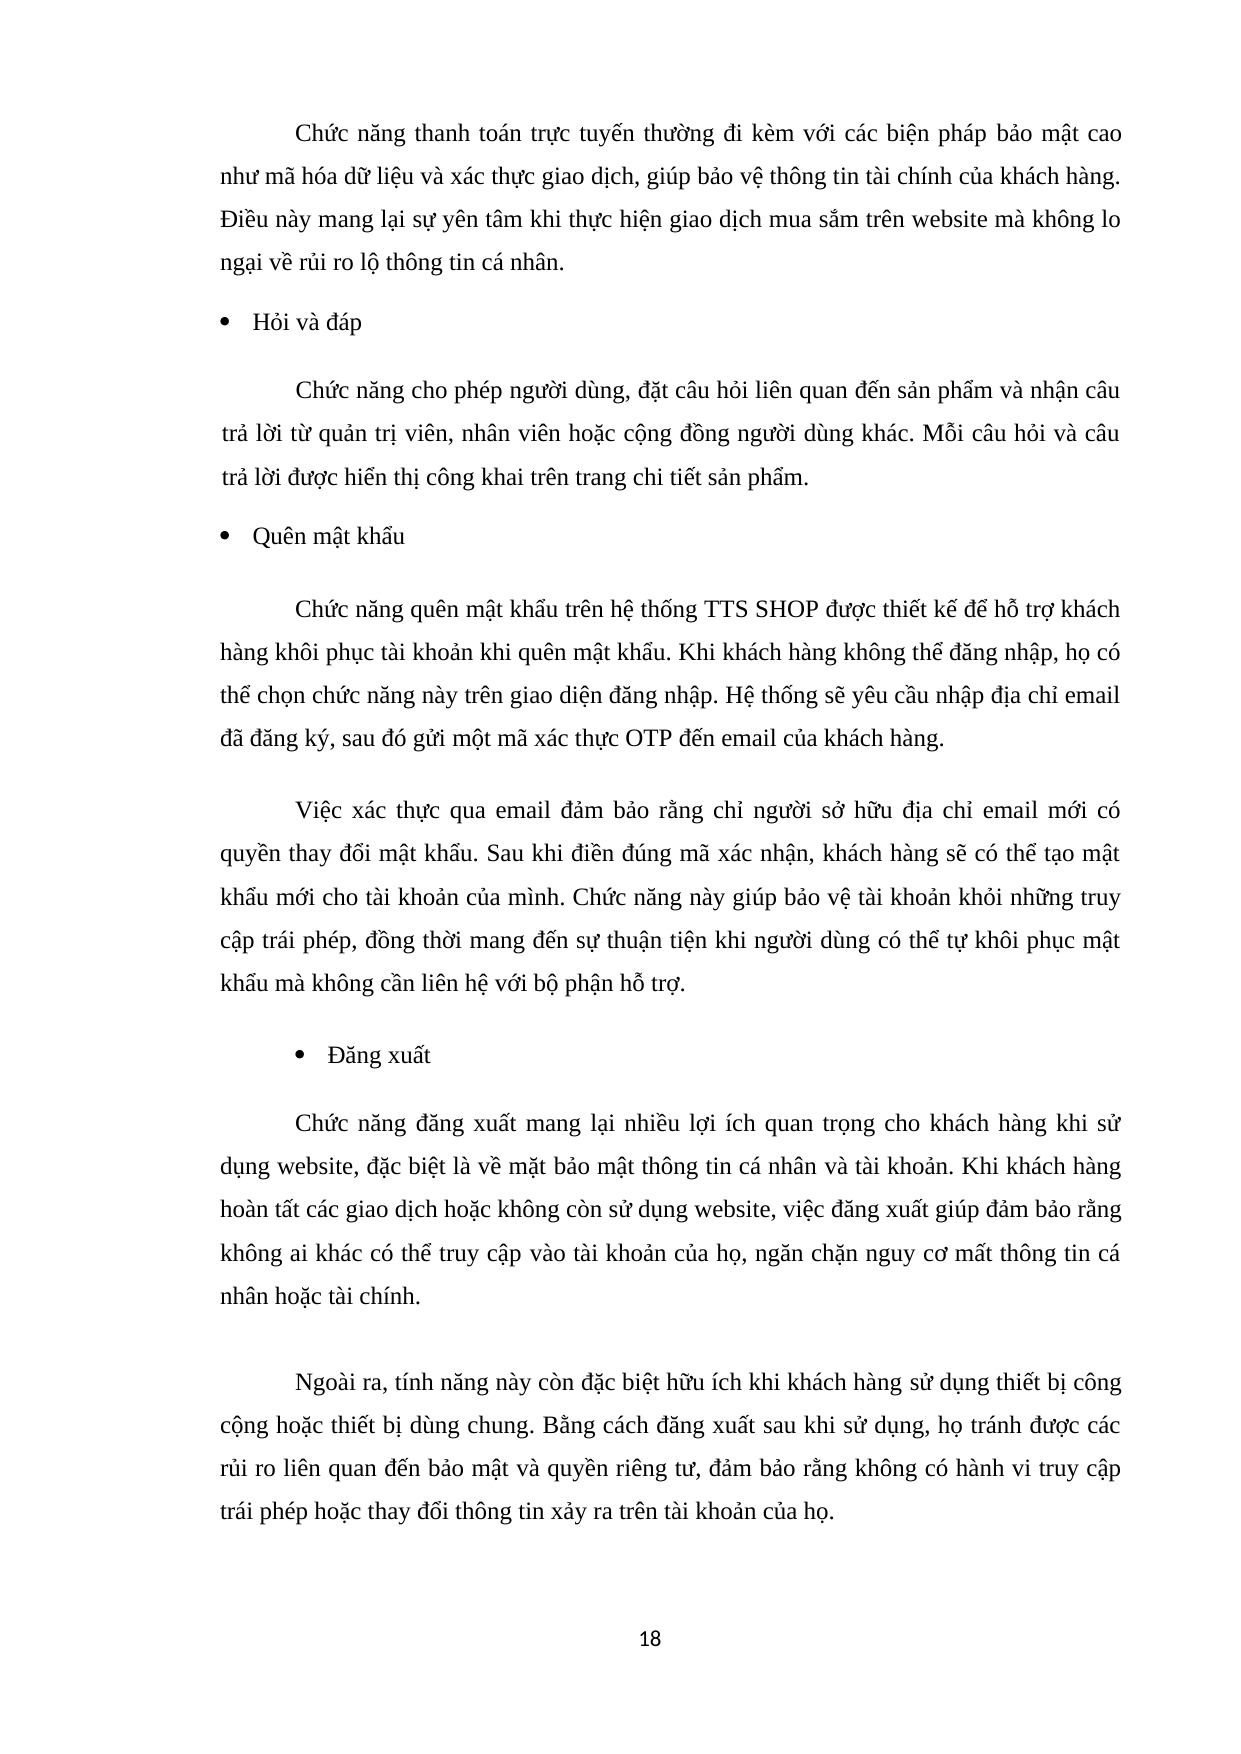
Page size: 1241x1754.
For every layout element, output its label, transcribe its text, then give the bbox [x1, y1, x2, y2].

text Chức năng thanh toán trực tuyến thường đi kèm với các biện pháp bảo mật cao như mã hóa dữ liệu và xác thực giao dịch, giúp bảo vệ thông tin tài chính của khách hàng. Điều này mang lại sự yên tâm khi thực hiện giao dịch mua sắm trên website mà không lo ngại về rủi ro lộ thông tin cá nhân. [220, 118, 1122, 276]
subtitle Đăng xuất [251, 1040, 1122, 1069]
subtitle Hỏi và đáp [177, 307, 1122, 336]
text Chức năng quên mật khẩu trên hệ thống TTS SHOP được thiết kế để hỗ trợ khách hàng khôi phục tài khoản khi quên mật khẩu. Khi khách hàng không thể đăng nhập, họ có thể chọn chức năng này trên giao diện đăng nhập. Hệ thống sẽ yêu cầu nhập địa chỉ email đã đăng ký, sau đó gửi một mã xác thực OTP đến email của khách hàng. [220, 594, 1122, 752]
subtitle Quên mật khẩu [177, 521, 1122, 550]
list Chức năng đăng xuất mang lại nhiều lợi ích quan trọng cho khách hàng khi sử dụng website, đặc biệt là về mặt bảo mật thông tin cá nhân và tài khoản. Khi khách hàng hoàn tất các giao dịch hoặc không còn sử dụng website, việc đăng xuất giúp đảm bảo rằng không ai khác có thể truy cập vào tài khoản của họ, ngăn chặn nguy cơ mất thông tin cá nhân hoặc tài chính. [220, 1108, 1122, 1309]
text Chức năng cho phép người dùng, đặt câu hỏi liên quan đến sản phẩm và nhận câu trả lời từ quản trị viên, nhân viên hoặc cộng đồng người dùng khác. Mỗi câu hỏi và câu trả lời được hiển thị công khai trên trang chi tiết sản phẩm. [222, 375, 1122, 490]
list Ngoài ra, tính năng này còn đặc biệt hữu ích khi khách hàng sử dụng thiết bị công cộng hoặc thiết bị dùng chung. Bằng cách đăng xuất sau khi sử dụng, họ tránh được các rủi ro liên quan đến bảo mật và quyền riêng tư, đảm bảo rằng không có hành vi truy cập trái phép hoặc thay đổi thông tin xảy ra trên tài khoản của họ. [220, 1367, 1122, 1525]
text Việc xác thực qua email đảm bảo rằng chỉ người sở hữu địa chỉ email mới có quyền thay đổi mật khẩu. Sau khi điền đúng mã xác nhận, khách hàng sẽ có thể tạo mật khẩu mới cho tài khoản của mình. Chức năng này giúp bảo vệ tài khoản khỏi những truy cập trái phép, đồng thời mang đến sự thuận tiện khi người dùng có thể tự khôi phục mật khẩu mà không cần liên hệ với bộ phận hỗ trợ. [220, 795, 1122, 997]
